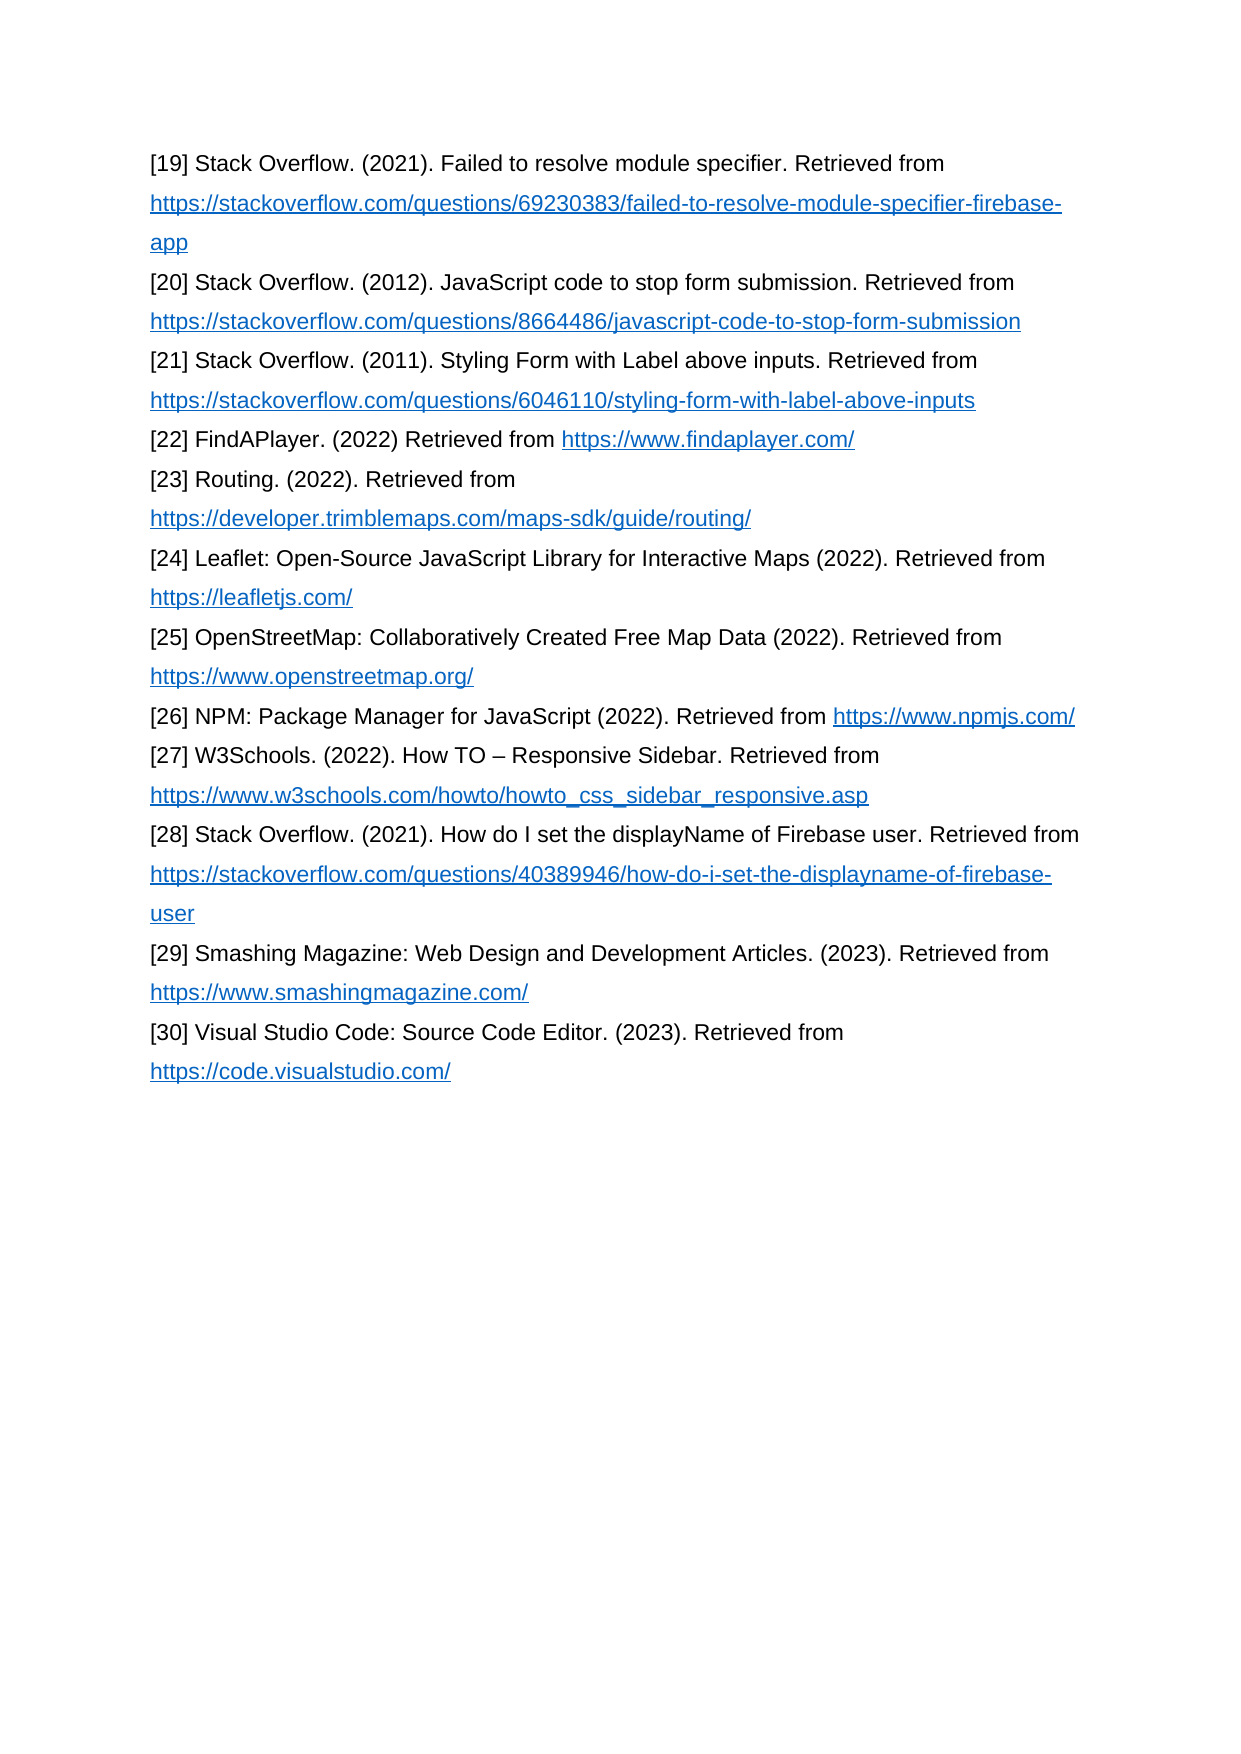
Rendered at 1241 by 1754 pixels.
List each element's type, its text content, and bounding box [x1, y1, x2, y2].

text [22] FindAPlayer. (2022) Retrieved from https://www.findaplayer.com/ [150, 426, 1090, 453]
text [25] OpenStreetMap: Collaboratively Created Free Map Data (2022). Retrieved from https://www.openstreetmap.org/ [150, 624, 1090, 689]
text [30] Visual Studio Code: Source Code Editor. (2023). Retrieved from https://code.visualstudio.com/ [150, 1018, 1090, 1084]
text [26] NPM: Package Manager for JavaScript (2022). Retrieved from https://www.npmjs.com/ [150, 703, 1090, 729]
text [28] Stack Overflow. (2021). How do I set the displayName of Firebase user. Retrieved from https://stackoverflow.com/questions/40389946/how-do-i-set-the-displayname-of-firebase-user [150, 821, 1090, 926]
text [29] Smashing Magazine: Web Design and Development Articles. (2023). Retrieved from https://www.smashingmagazine.com/ [150, 939, 1090, 1005]
text [19] Stack Overflow. (2021). Failed to resolve module specifier. Retrieved from https://stackoverflow.com/questions/69230383/failed-to-resolve-module-specifier-firebase-app [150, 150, 1090, 255]
text [20] Stack Overflow. (2012). JavaScript code to stop form submission. Retrieved from https://stackoverflow.com/questions/8664486/javascript-code-to-stop-form-submission [150, 268, 1090, 334]
text [21] Stack Overflow. (2011). Styling Form with Label above inputs. Retrieved from https://stackoverflow.com/questions/6046110/styling-form-with-label-above-inputs [150, 347, 1090, 413]
text [27] W3Schools. (2022). How TO – Responsive Sidebar. Retrieved from https://www.w3schools.com/howto/howto_css_sidebar_responsive.asp [150, 742, 1090, 808]
text [23] Routing. (2022). Retrieved from https://developer.trimblemaps.com/maps-sdk/guide/routing/ [150, 466, 1090, 532]
text [24] Leaflet: Open-Source JavaScript Library for Interactive Maps (2022). Retrieved from https://leafletjs.com/ [150, 545, 1090, 611]
